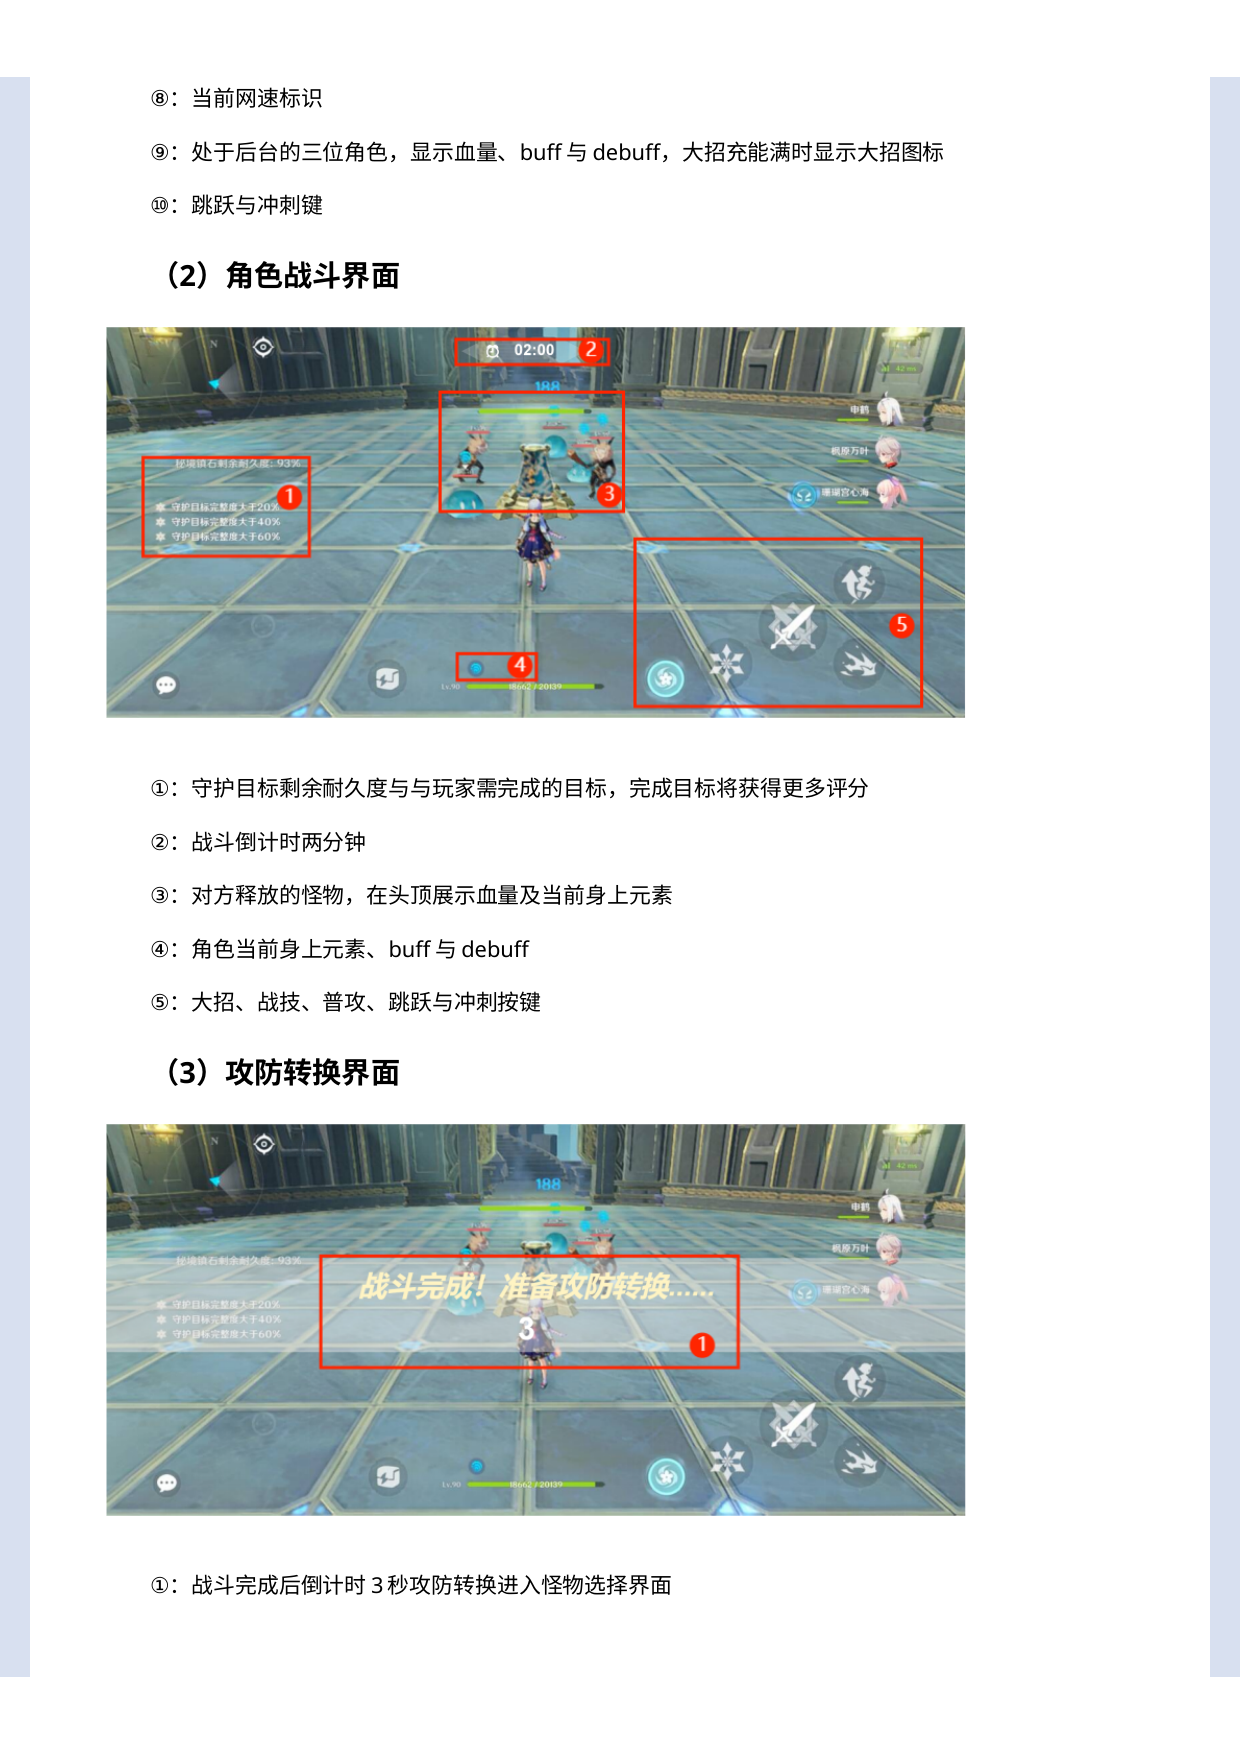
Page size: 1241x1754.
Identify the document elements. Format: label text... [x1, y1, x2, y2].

picture [106, 327, 966, 718]
picture [106, 1124, 966, 1516]
list ⑧：当前网速标识 [106, 81, 1134, 113]
list ⑨：处于后台的三位角色，显示血量、buff与debuff，大招充能满时显示大招图标 [106, 134, 1134, 167]
list ③：对方释放的怪物，在头顶展示血量及当前身上元素 [106, 878, 1134, 911]
list ⑩：跳跃与冲刺键 [106, 188, 1134, 220]
list 攻防转换界面 [106, 1039, 1134, 1104]
list ①：战斗完成后倒计时3秒攻防转换进入怪物选择界面 [106, 1568, 1134, 1601]
list 角色战斗界面 [106, 241, 1134, 306]
list ④：角色当前身上元素、buff与debuff [106, 932, 1134, 964]
list ⑤：大招、战技、普攻、跳跃与冲刺按键 [106, 985, 1134, 1018]
list ②：战斗倒计时两分钟 [106, 824, 1134, 857]
list ①：守护目标剩余耐久度与与玩家需完成的目标，完成目标将获得更多评分 [106, 771, 1134, 803]
